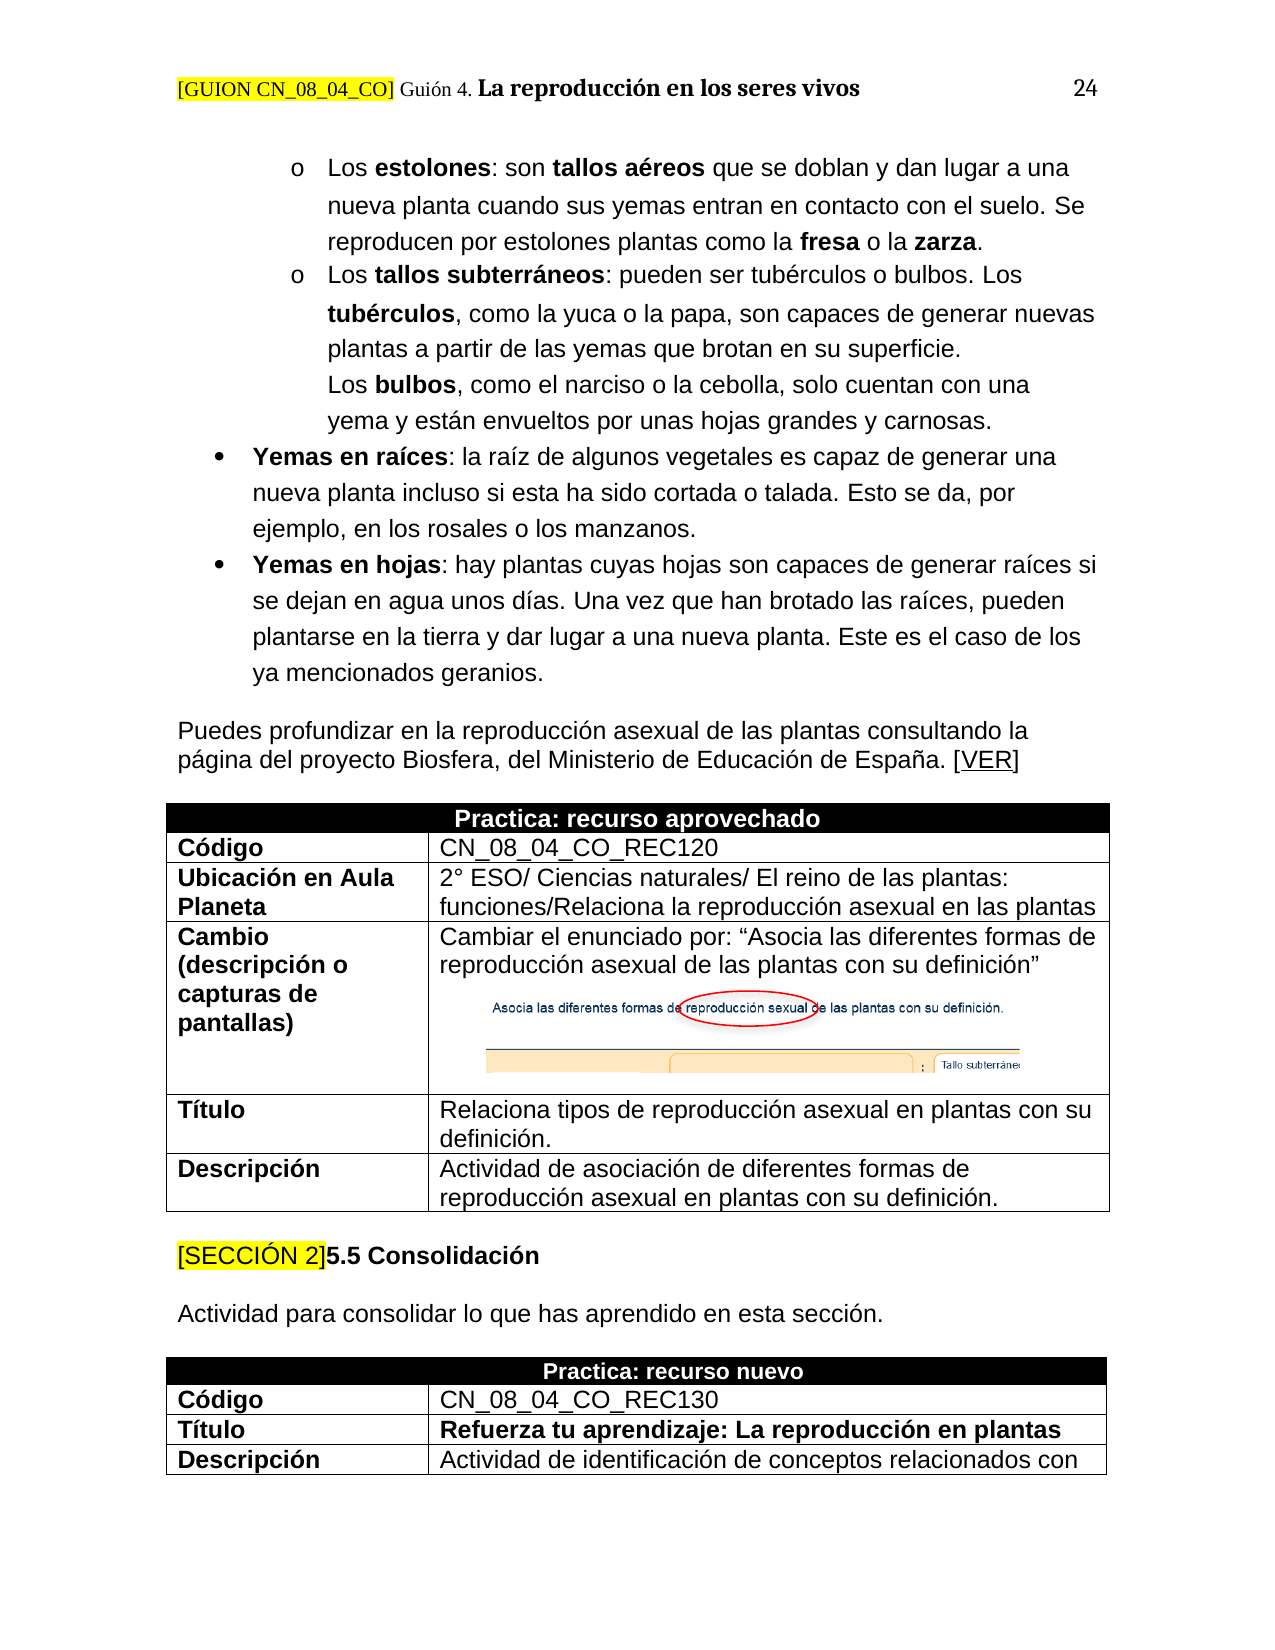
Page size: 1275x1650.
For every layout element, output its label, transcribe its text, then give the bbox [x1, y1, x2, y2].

table_cell CN_08_04_CO_REC130 [429, 1385, 1106, 1414]
list Los tallos subterráneos: pueden ser tubérculos o bulbos. Los tubérculos, como la yuca o la papa, son capaces de generar nuevas plantas a partir de las yemas que brotan en su superficie. Los bulbos, como el narciso o la cebolla, solo cuentan con una yema y están envueltos por unas hojas grandes y carnosas. [290, 255, 1098, 435]
table_cell Cambiar el enunciado por: “Asocia las diferentes formas de reproducción asexual de las plantas con su definición” [429, 922, 1109, 1094]
table_cell Título [167, 1095, 428, 1153]
table_header Practica: recurso nuevo [167, 1358, 1106, 1384]
table_cell Cambio (descripción o capturas de pantallas) [167, 922, 428, 1094]
table_cell Descripción [167, 1445, 428, 1474]
table_cell Descripción [167, 1154, 428, 1211]
table_cell Título [167, 1415, 428, 1444]
picture [486, 995, 1020, 1073]
text Puedes profundizar en la reproducción asexual de las plantas consultando la página del proyecto Biosfera, del Ministerio de Educación de España. [VER] [177, 716, 1098, 773]
table_cell Código [167, 833, 428, 862]
list Los estolones: son tallos aéreos que se doblan y dan lugar a una nueva planta cuando sus yemas entran en contacto con el suelo. Se reproducen por estolones plantas como la fresa o la zarza. [290, 148, 1098, 255]
table_header Practica: recurso aprovechado [167, 804, 1109, 832]
table_cell Actividad de asociación de diferentes formas de reproducción asexual en plantas con su definición. [429, 1154, 1109, 1211]
list Yemas en hojas: hay plantas cuyas hojas son capaces de generar raíces si se dejan en agua unos días. Una vez que han brotado las raíces, pueden plantarse en la tierra y dar lugar a una nueva planta. Este es el caso de los ya mencionados geranios. [215, 543, 1098, 687]
table_cell 2° ESO/ Ciencias naturales/ El reino de las plantas: funciones/Relaciona la reproducción asexual en las plantas [429, 863, 1109, 921]
table_cell Refuerza tu aprendizaje: La reproducción en plantas [429, 1415, 1106, 1444]
table_cell CN_08_04_CO_REC120 [429, 833, 1109, 862]
list Yemas en raíces: la raíz de algunos vegetales es capaz de generar una nueva planta incluso si esta ha sido cortada o talada. Esto se da, por ejemplo, en los rosales o los manzanos. [215, 435, 1098, 543]
picture [680, 995, 817, 1025]
table_cell Ubicación en Aula Planeta [167, 863, 428, 921]
text Actividad para consolidar lo que has aprendido en esta sección. [177, 1299, 1098, 1328]
text [SECCIÓN 2]5.5 Consolidación [326, 1241, 1098, 1270]
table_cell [429, 1445, 1106, 1474]
table_cell Código [167, 1385, 428, 1414]
table_cell Relaciona tipos de reproducción asexual en plantas con su definición. [429, 1095, 1109, 1153]
